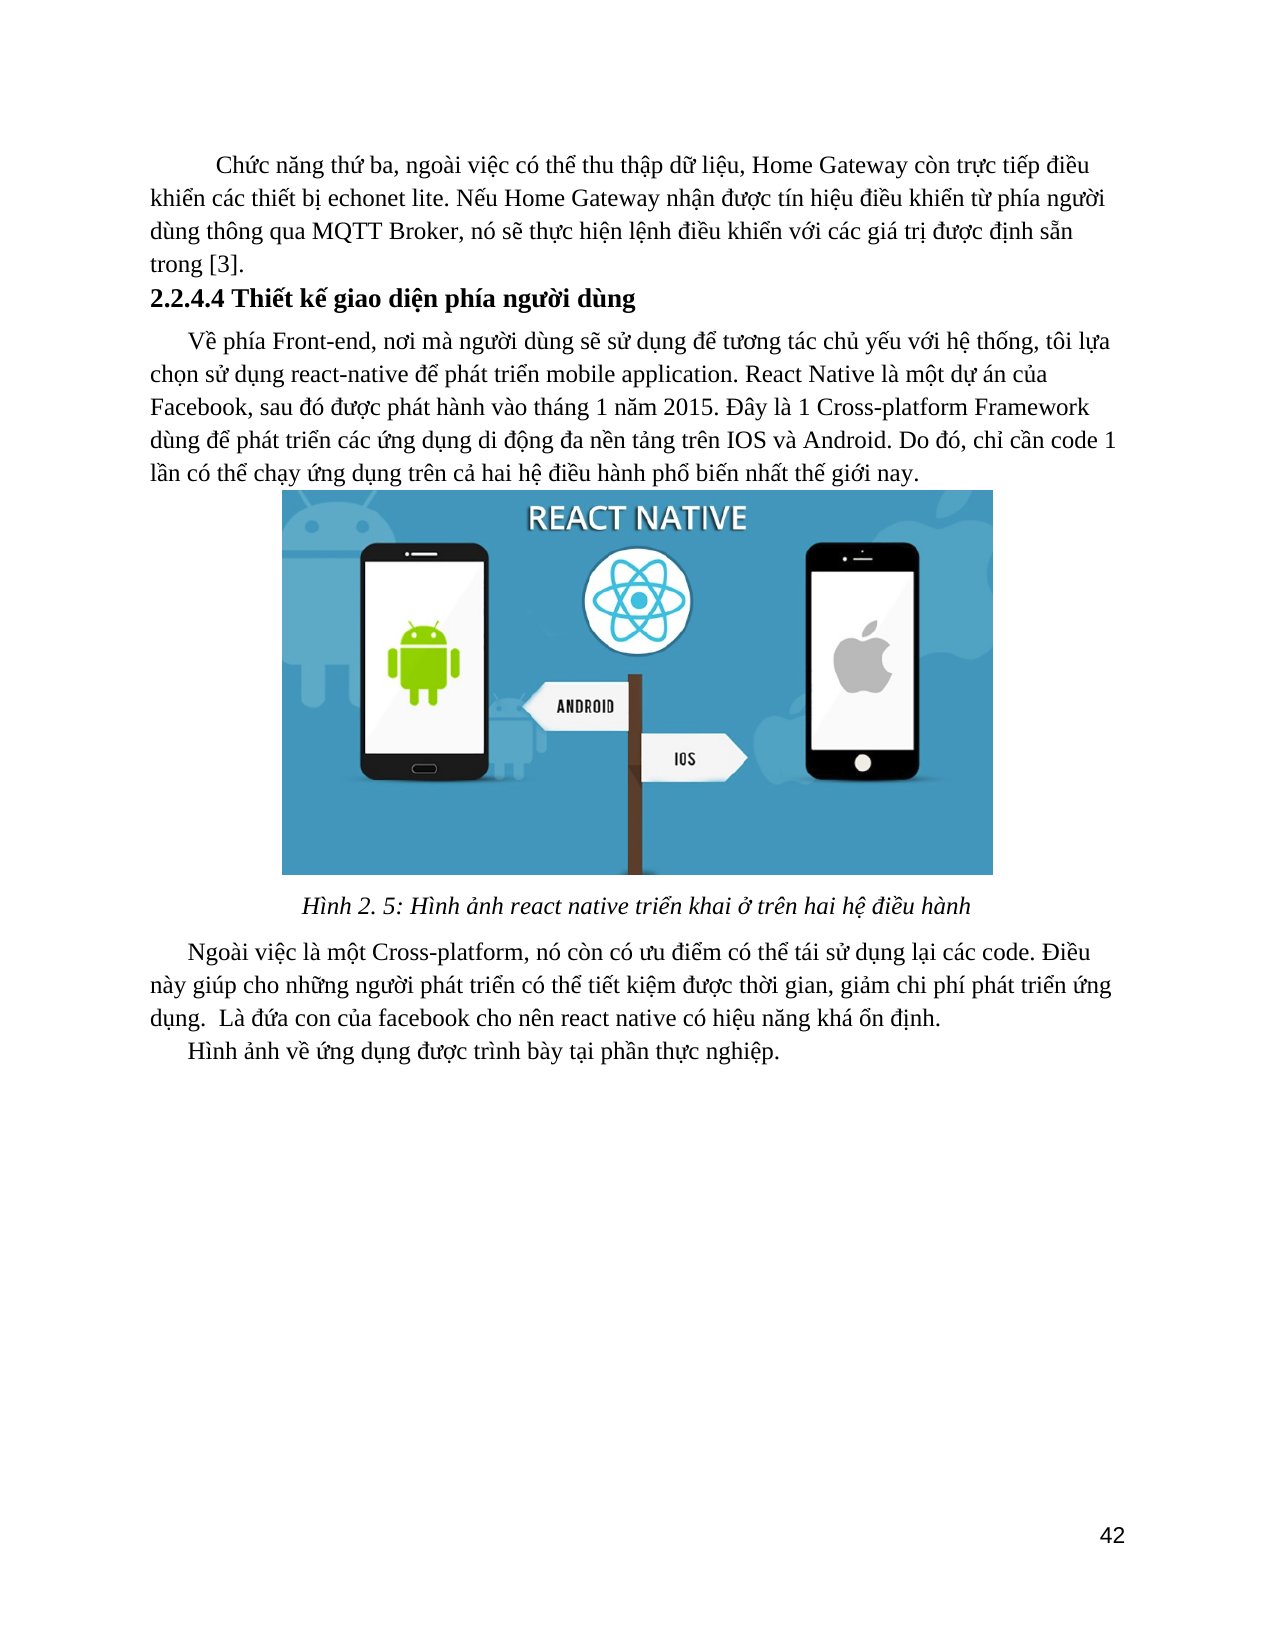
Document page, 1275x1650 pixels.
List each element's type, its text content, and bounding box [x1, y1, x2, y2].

text Hình ảnh về ứng dụng được trình bày tại phần thực nghiệp. [150, 1036, 1125, 1064]
subtitle 2.2.4.4 Thiết kế giao diện phía người dùng [150, 282, 1125, 313]
picture [282, 490, 993, 875]
text Về phía Front-end, nơi mà người dùng sẽ sử dụng để tương tác chủ yếu với hệ thống, tôi lựa chọn sử dụng react-native để phát triển mobile application. React Native là một dự án của Facebook, sau đó được phát hành vào tháng 1 năm 2015. Đây là 1 Cross-platform Framework dùng để phát triển các ứng dụng di động đa nền tảng trên IOS và Android. Do đó, chỉ cần code 1 lần có thể chạy ứng dụng trên cả hai hệ điều hành phổ biến nhất thế giới nay. [150, 326, 1125, 487]
text Chức năng thứ ba, ngoài việc có thể thu thập dữ liệu, Home Gateway còn trực tiếp điều khiển các thiết bị echonet lite. Nếu Home Gateway nhận được tín hiệu điều khiển từ phía người dùng thông qua MQTT Broker, nó sẽ thực hiện lệnh điều khiển với các giá trị được định sẵn trong [3]. [150, 150, 1125, 278]
text Hình 2. 5: Hình ảnh react native triển khai ở trên hai hệ điều hành [150, 891, 1125, 920]
text Ngoài việc là một Cross-platform, nó còn có ưu điểm có thể tái sử dụng lại các code. Điều này giúp cho những người phát triển có thể tiết kiệm được thời gian, giảm chi phí phát triển ứng dụng. Là đứa con của facebook cho nên react native có hiệu năng khá ổn định. [150, 937, 1125, 1031]
